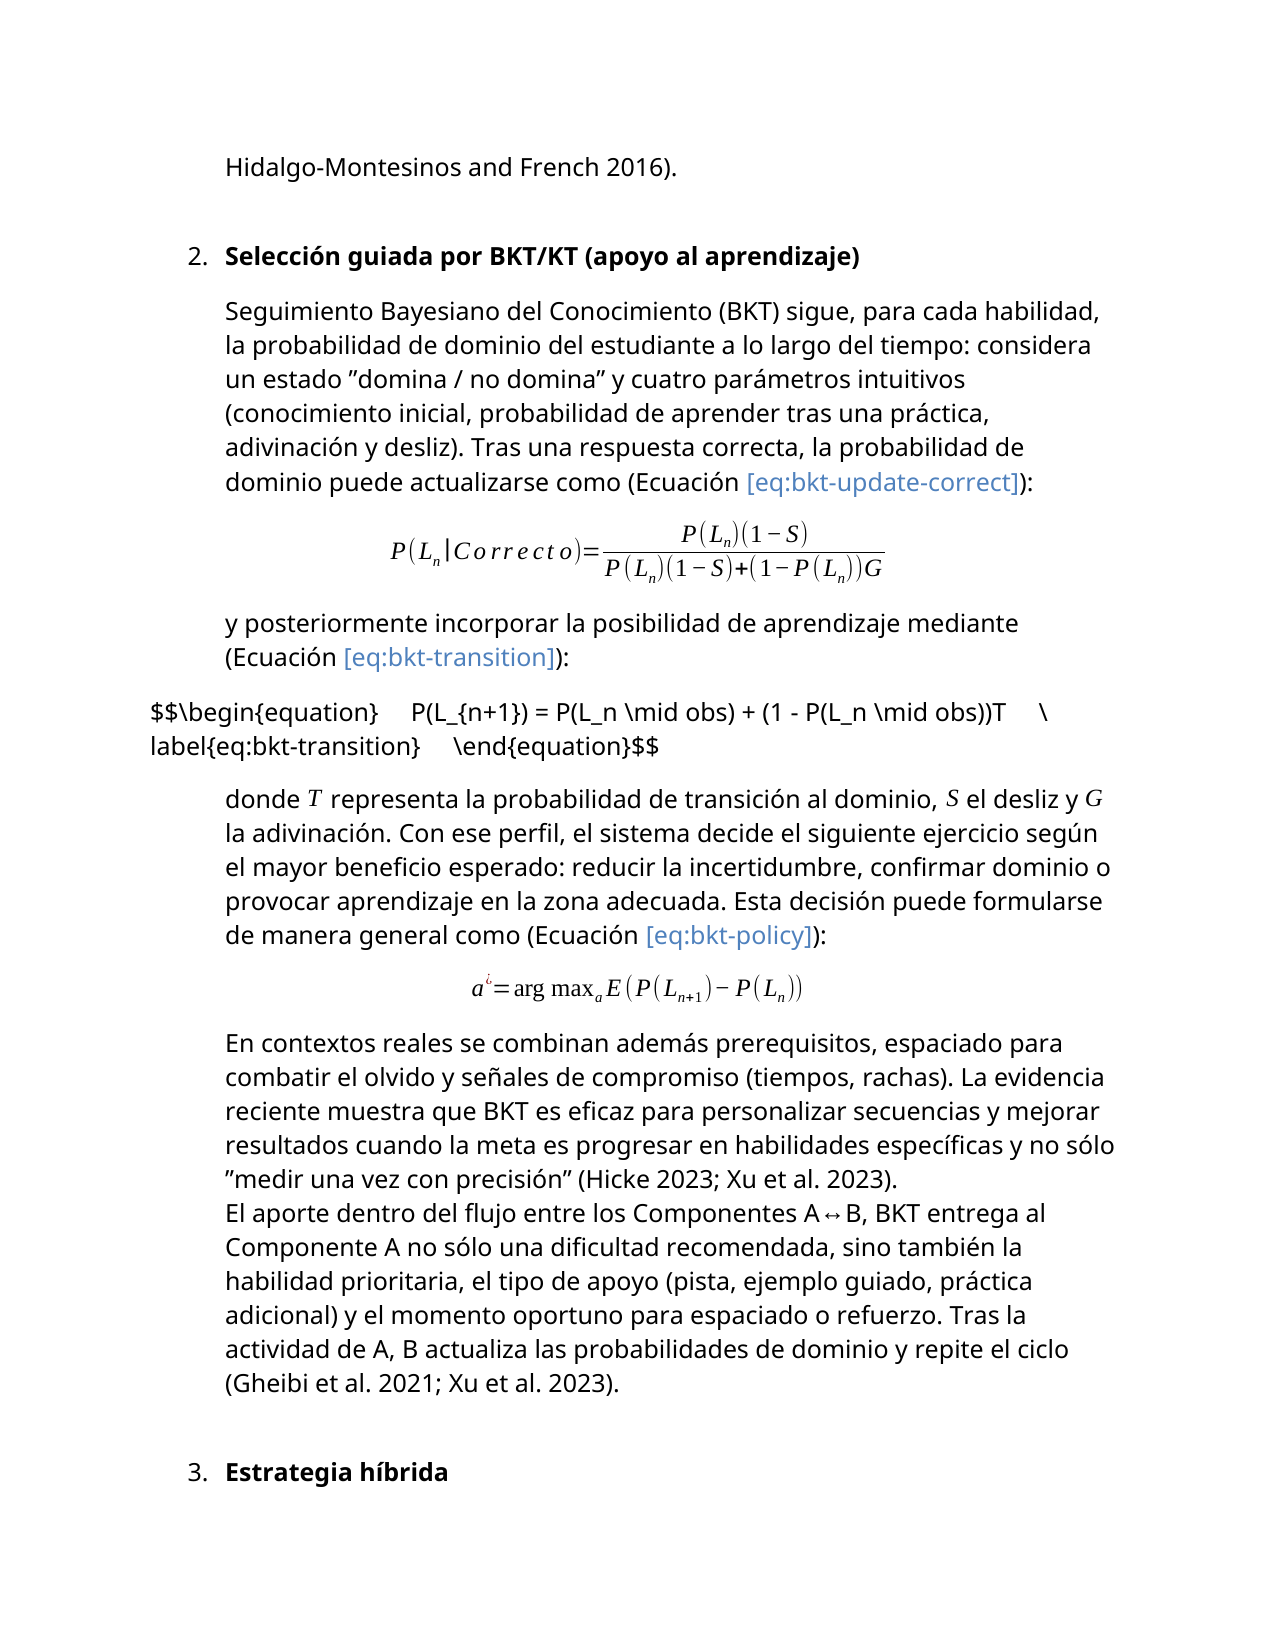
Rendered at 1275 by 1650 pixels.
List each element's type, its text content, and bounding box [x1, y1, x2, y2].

list Seguimiento Bayesiano del Conocimiento (BKT) sigue, para cada habilidad, la probabilidad de dominio del estudiante a lo largo del tiempo: considera un estado ”domina / no domina” y cuatro parámetros intuitivos (conocimiento inicial, probabilidad de aprender tras una práctica, adivinación y desliz). Tras una respuesta correcta, la probabilidad de dominio puede actualizarse como (Ecuación [eq:bkt-update-correct]): [187, 294, 1125, 498]
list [187, 150, 1125, 218]
list En contextos reales se combinan además prerequisitos, espaciado para combatir el olvido y señales de compromiso (tiempos, rachas). La evidencia reciente muestra que BKT es eficaz para personalizar secuencias y mejorar resultados cuando la meta es progresar en habilidades específicas y no sólo ”medir una vez con precisión” (Hicke 2023; Xu et al. 2023). El aporte dentro del flujo entre los Componentes AB, BKT entrega al Componente A no sólo una dificultad recomendada, sino también la habilidad prioritaria, el tipo de apoyo (pista, ejemplo guiado, práctica adicional) y el momento oportuno para espaciado o refuerzo. Tras la actividad de A, B actualiza las probabilidades de dominio y repite el ciclo (Gheibi et al. 2021; Xu et al. 2023). [187, 1025, 1125, 1434]
list Estrategia híbrida [187, 1455, 1125, 1489]
list donde representa la probabilidad de transición al dominio, el desliz y la adivinación. Con ese perfil, el sistema decide el siguiente ejercicio según el mayor beneficio esperado: reducir la incertidumbre, confirmar dominio o provocar aprendizaje en la zona adecuada. Esta decisión puede formularse de manera general como (Ecuación [eq:bkt-policy]): [187, 781, 1125, 952]
list y posteriormente incorporar la posibilidad de aprendizaje mediante (Ecuación [eq:bkt-transition]): [187, 605, 1125, 673]
list Selección guiada por BKT/KT (apoyo al aprendizaje) [187, 239, 1125, 273]
text $$\begin{equation} P(L_{n+1}) = P(L_n \mid obs) + (1 - P(L_n \mid obs))T \label{eq:bkt-transition} \end{equation}$$ [150, 694, 1125, 762]
